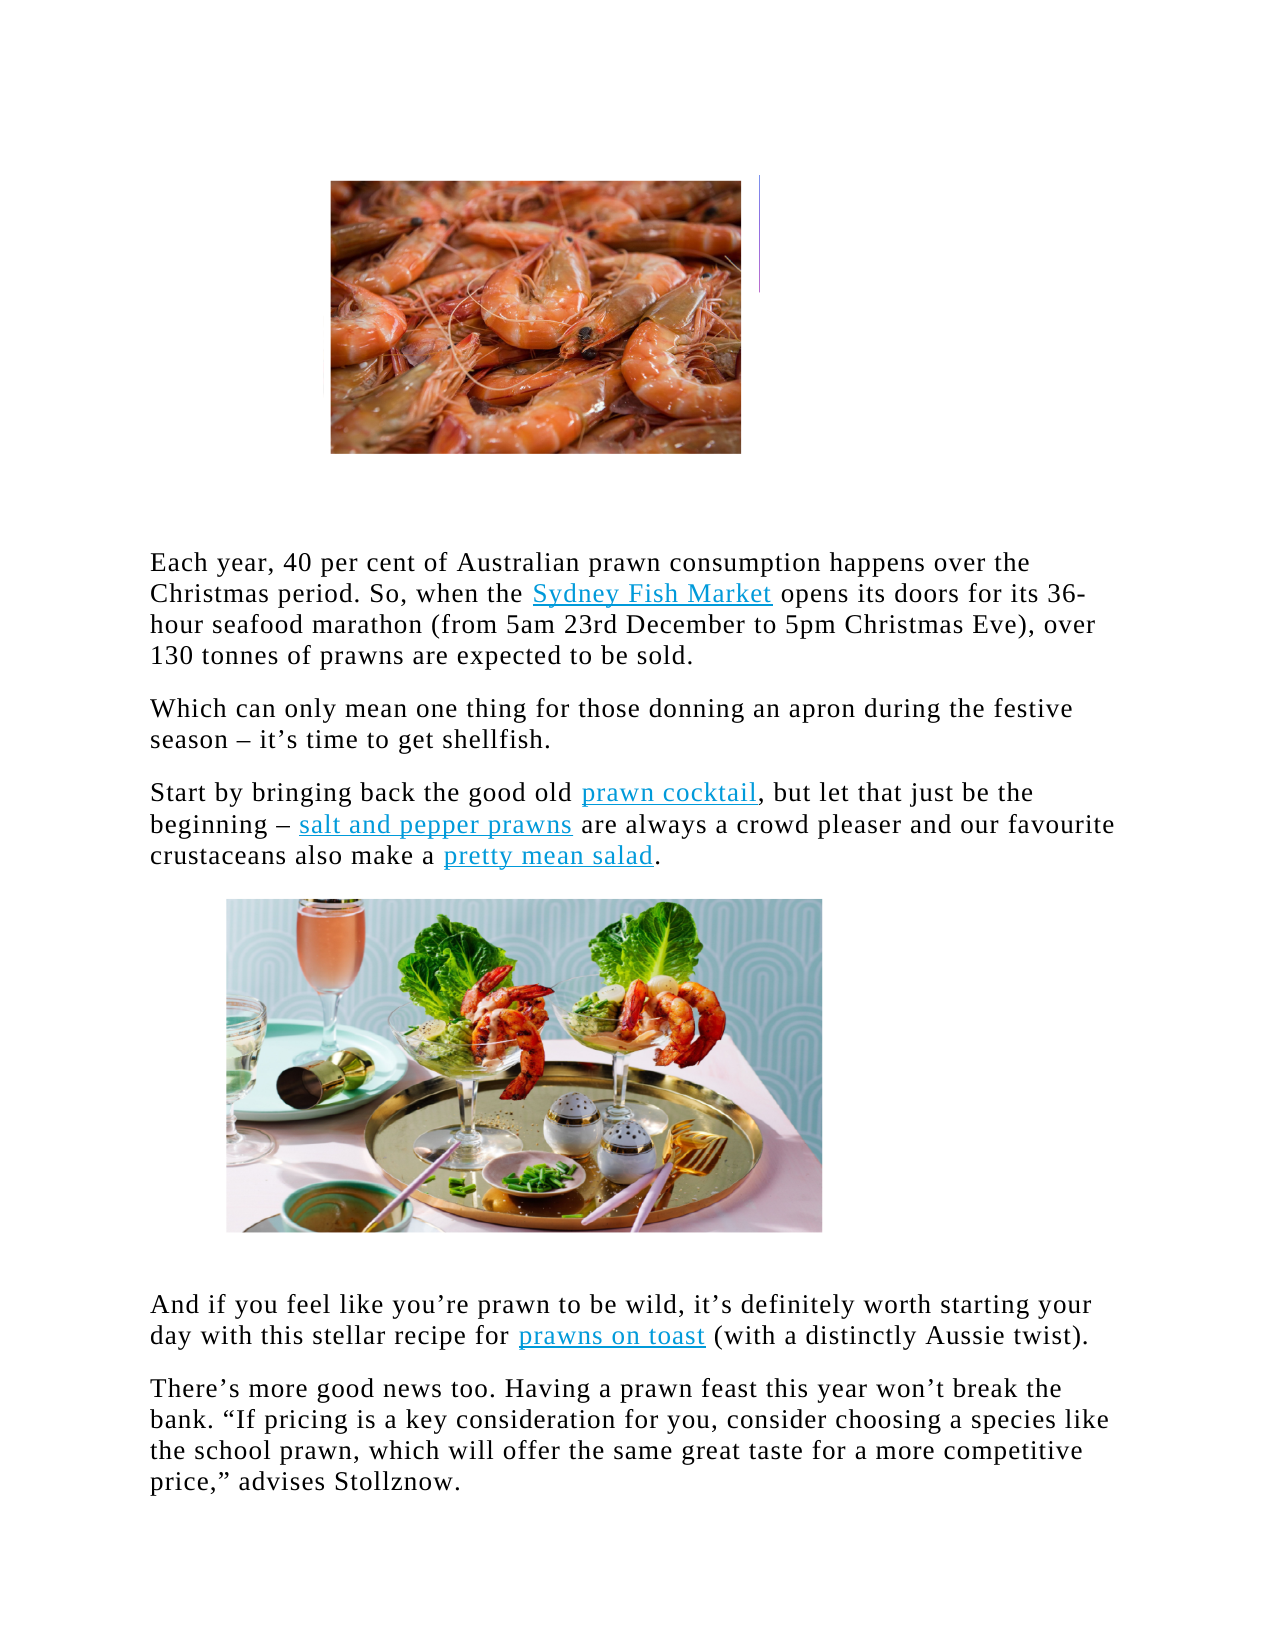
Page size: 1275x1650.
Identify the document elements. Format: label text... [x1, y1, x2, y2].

text And if you feel like you’re prawn to be wild, it’s definitely worth starting your day with this stellar recipe for prawns on toast (with a distinctly Aussie twist). [150, 1288, 1125, 1350]
text Each year, 40 per cent of Australian prawn consumption happens over the Christmas period. So, when the Sydney Fish Market opens its doors for its 36-hour seafood marathon (from 5am 23rd December to 5pm Christmas Eve), over 130 tonnes of prawns are expected to be sold. [150, 546, 1125, 671]
picture [209, 891, 840, 1242]
text There’s more good news too. Having a prawn feast this year won’t break the bank. “If pricing is a key consideration for you, consider choosing a species like the school prawn, which will offer the same great taste for a more competitive price,” advises Stollznow. [150, 1372, 1125, 1497]
text Start by bringing back the good old prawn cocktail, but let that just be the beginning – salt and pepper prawns are always a crowd pleaser and our favourite crustaceans also make a pretty mean salad. [150, 777, 1125, 870]
text Which can only mean one thing for those donning an apron during the festive season – it’s time to get shellfish. [150, 692, 1125, 755]
picture [323, 175, 760, 461]
